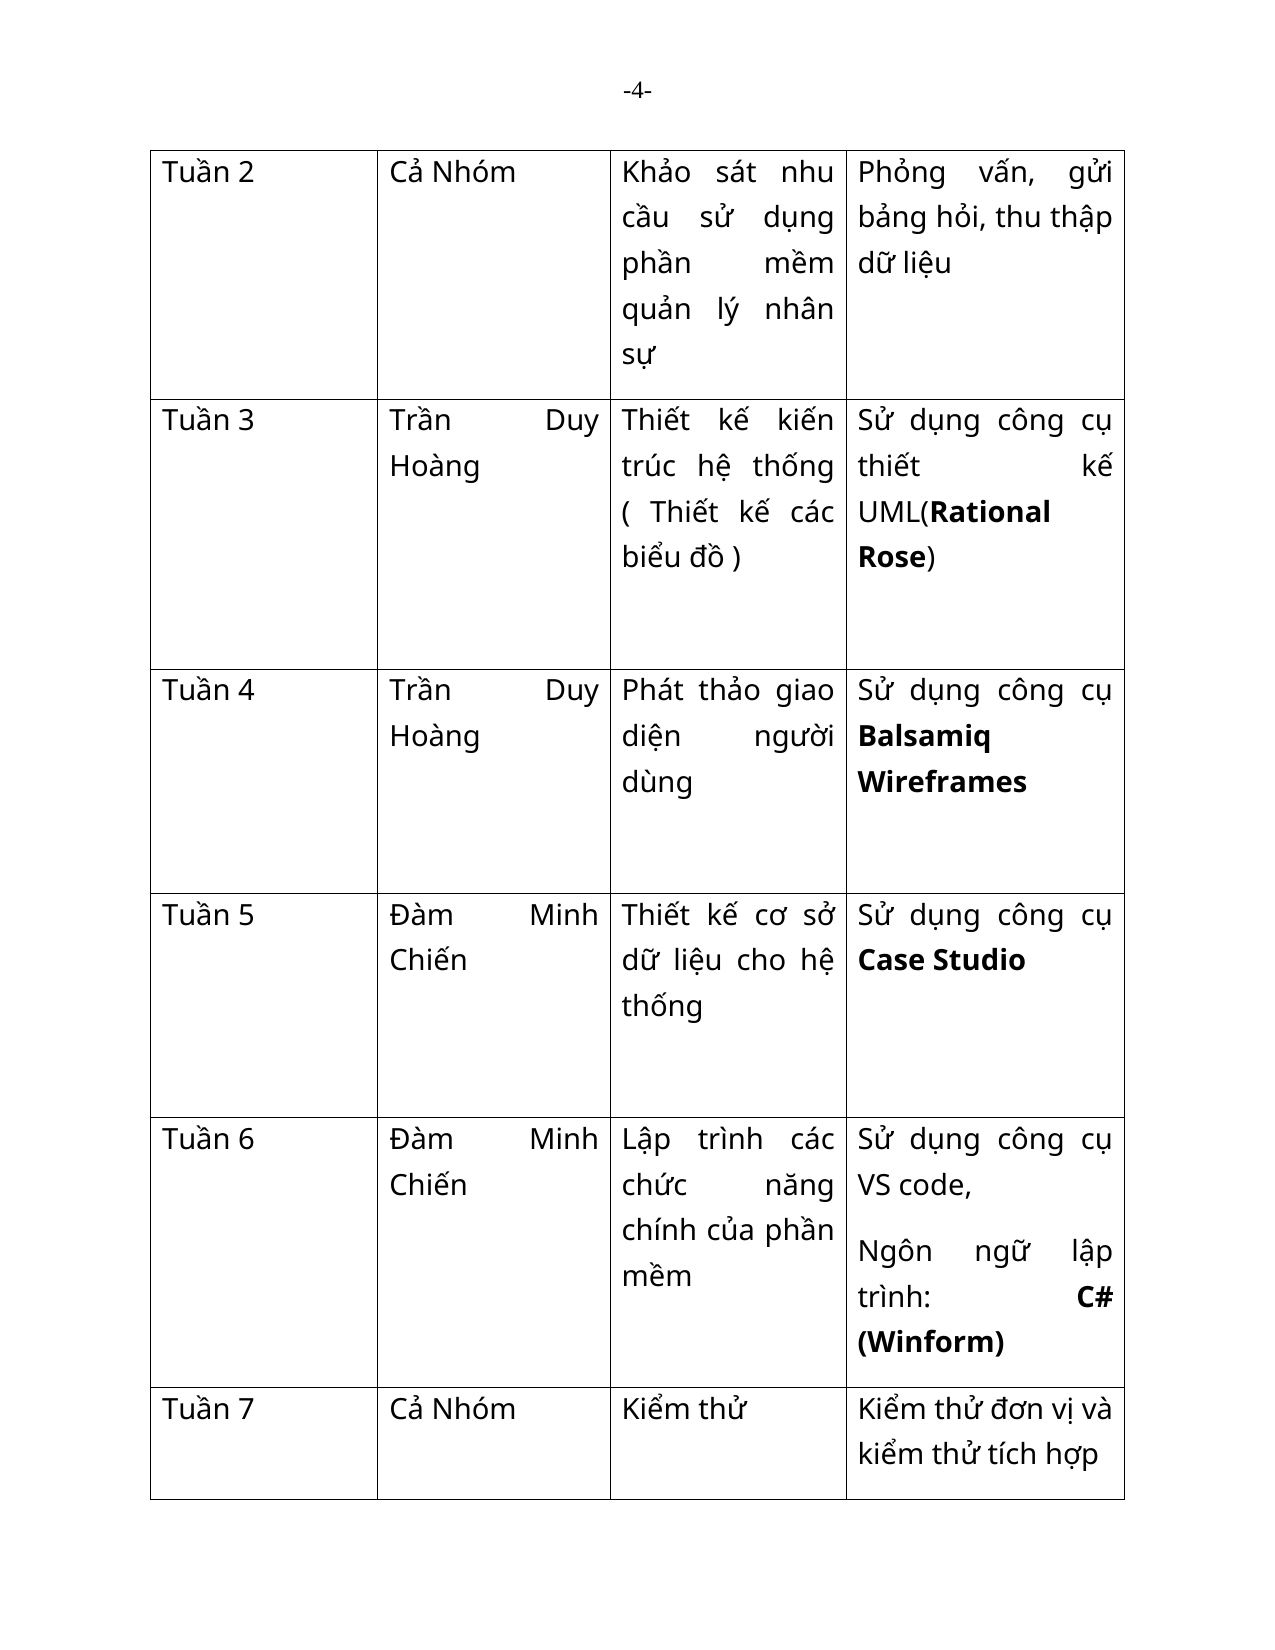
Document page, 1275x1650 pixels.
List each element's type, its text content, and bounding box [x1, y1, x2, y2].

table_cell Tuần 5 [151, 894, 377, 1117]
table_cell Sử dụng công cụ Case Studio [847, 894, 1124, 1117]
table_cell Trần Duy Hoàng [378, 670, 610, 893]
table_cell Tuần 4 [151, 670, 377, 893]
table_cell Tuần 7 [151, 1388, 377, 1499]
table_cell Đàm Minh Chiến [378, 894, 610, 1117]
table_cell Sử dụng công cụ Balsamiq Wireframes [847, 670, 1124, 893]
table_cell Phỏng vấn, gửi bảng hỏi, thu thập dữ liệu [847, 151, 1124, 399]
table_cell Sử dụng công cụ thiết kế UML(Rational Rose) [847, 400, 1124, 668]
table_cell Tuần 2 [151, 151, 377, 399]
table_cell Cả Nhóm [378, 1388, 610, 1499]
table_cell Đàm Minh Chiến [378, 1118, 610, 1387]
table_cell Sử dụng công cụ VS code, Ngôn ngữ lập trình: C# (Winform) [847, 1118, 1124, 1387]
table_cell Lập trình các chức năng chính của phần mềm [611, 1118, 846, 1387]
table_cell Kiểm thử [611, 1388, 846, 1499]
table_cell Cả Nhóm [378, 151, 610, 399]
table_cell Thiết kế kiến trúc hệ thống ( Thiết kế các biểu đồ ) [611, 400, 846, 668]
table_cell Tuần 3 [151, 400, 377, 668]
table_cell Trần Duy Hoàng [378, 400, 610, 668]
table_cell Khảo sát nhu cầu sử dụng phần mềm quản lý nhân sự [611, 151, 846, 399]
table_cell Tuần 6 [151, 1118, 377, 1387]
table_cell Kiểm thử đơn vị và kiểm thử tích hợp [847, 1388, 1124, 1499]
table_cell Thiết kế cơ sở dữ liệu cho hệ thống [611, 894, 846, 1117]
table_cell Phát thảo giao diện người dùng [611, 670, 846, 893]
